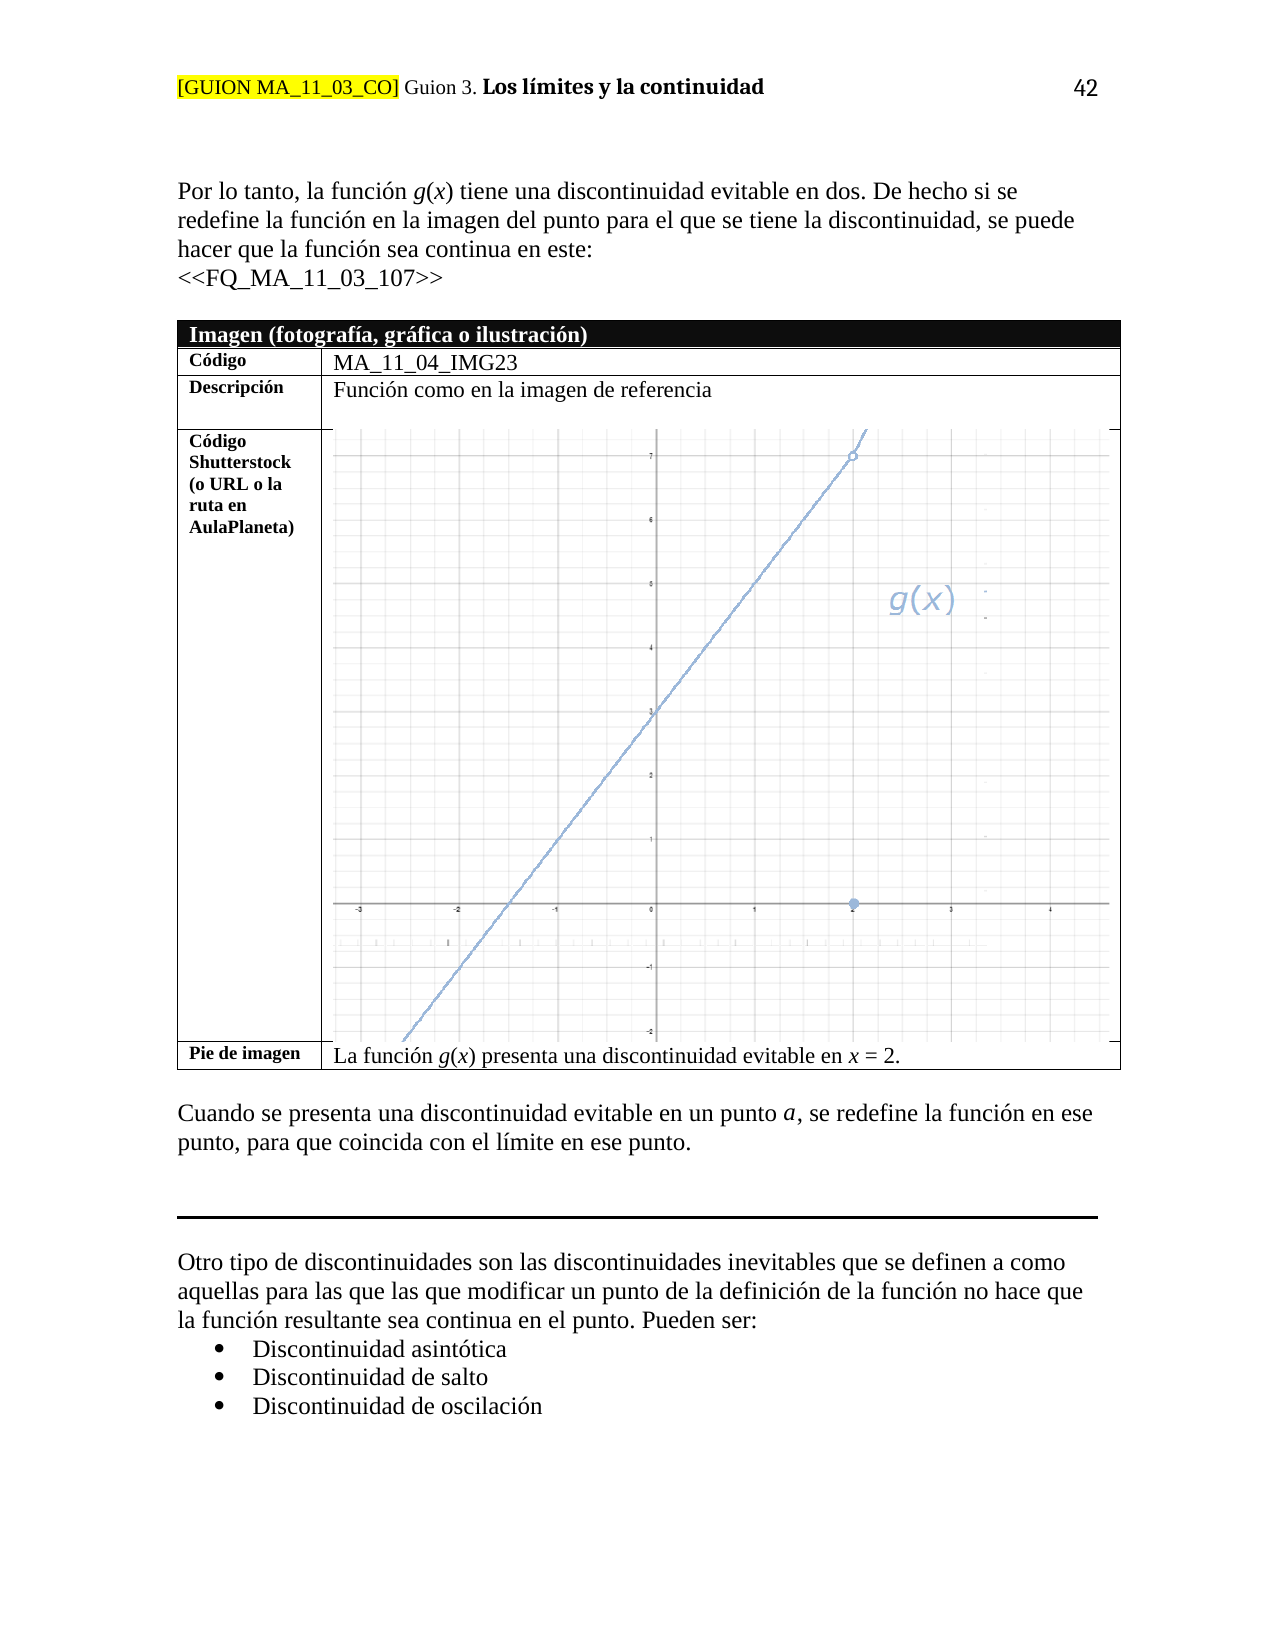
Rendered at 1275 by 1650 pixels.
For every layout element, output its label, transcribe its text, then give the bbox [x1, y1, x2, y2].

table_cell Código [178, 349, 321, 375]
picture [333, 429, 1110, 1042]
table_header Imagen (fotografía, gráfica o ilustración) [178, 321, 1120, 347]
list Discontinuidad de oscilación [215, 1391, 1098, 1420]
table_cell [322, 430, 333, 1041]
text Cuando se presenta una discontinuidad evitable en un punto , se redefine la función en ese punto, para que coincida con el límite en ese punto. [177, 1098, 1098, 1156]
table_cell La función g(x) presenta una discontinuidad evitable en x = 2. [322, 1042, 1120, 1069]
table_cell Función como en la imagen de referencia [322, 376, 1120, 429]
text Por lo tanto, la función g(x) tiene una discontinuidad evitable en dos. De hecho si se redefine la función en la imagen del punto para el que se tiene la discontinuidad, se puede hacer que la función sea continua en este: [177, 176, 1098, 263]
table_cell Código Shutterstock (o URL o la ruta en AulaPlaneta) [178, 430, 321, 1041]
table_cell MA_11_04_IMG23 [322, 349, 1120, 375]
list Discontinuidad asintótica [215, 1334, 1098, 1362]
table_cell Descripción [178, 376, 321, 429]
text <<FQ_MA_11_03_107>> [177, 263, 1098, 291]
list Discontinuidad de salto [215, 1362, 1098, 1391]
table_cell [1110, 430, 1120, 1041]
text Otro tipo de discontinuidades son las discontinuidades inevitables que se definen a como aquellas para las que las que modificar un punto de la definición de la función no hace que la función resultante sea continua en el punto. Pueden ser: [177, 1247, 1098, 1334]
table_cell Pie de imagen [178, 1042, 321, 1069]
